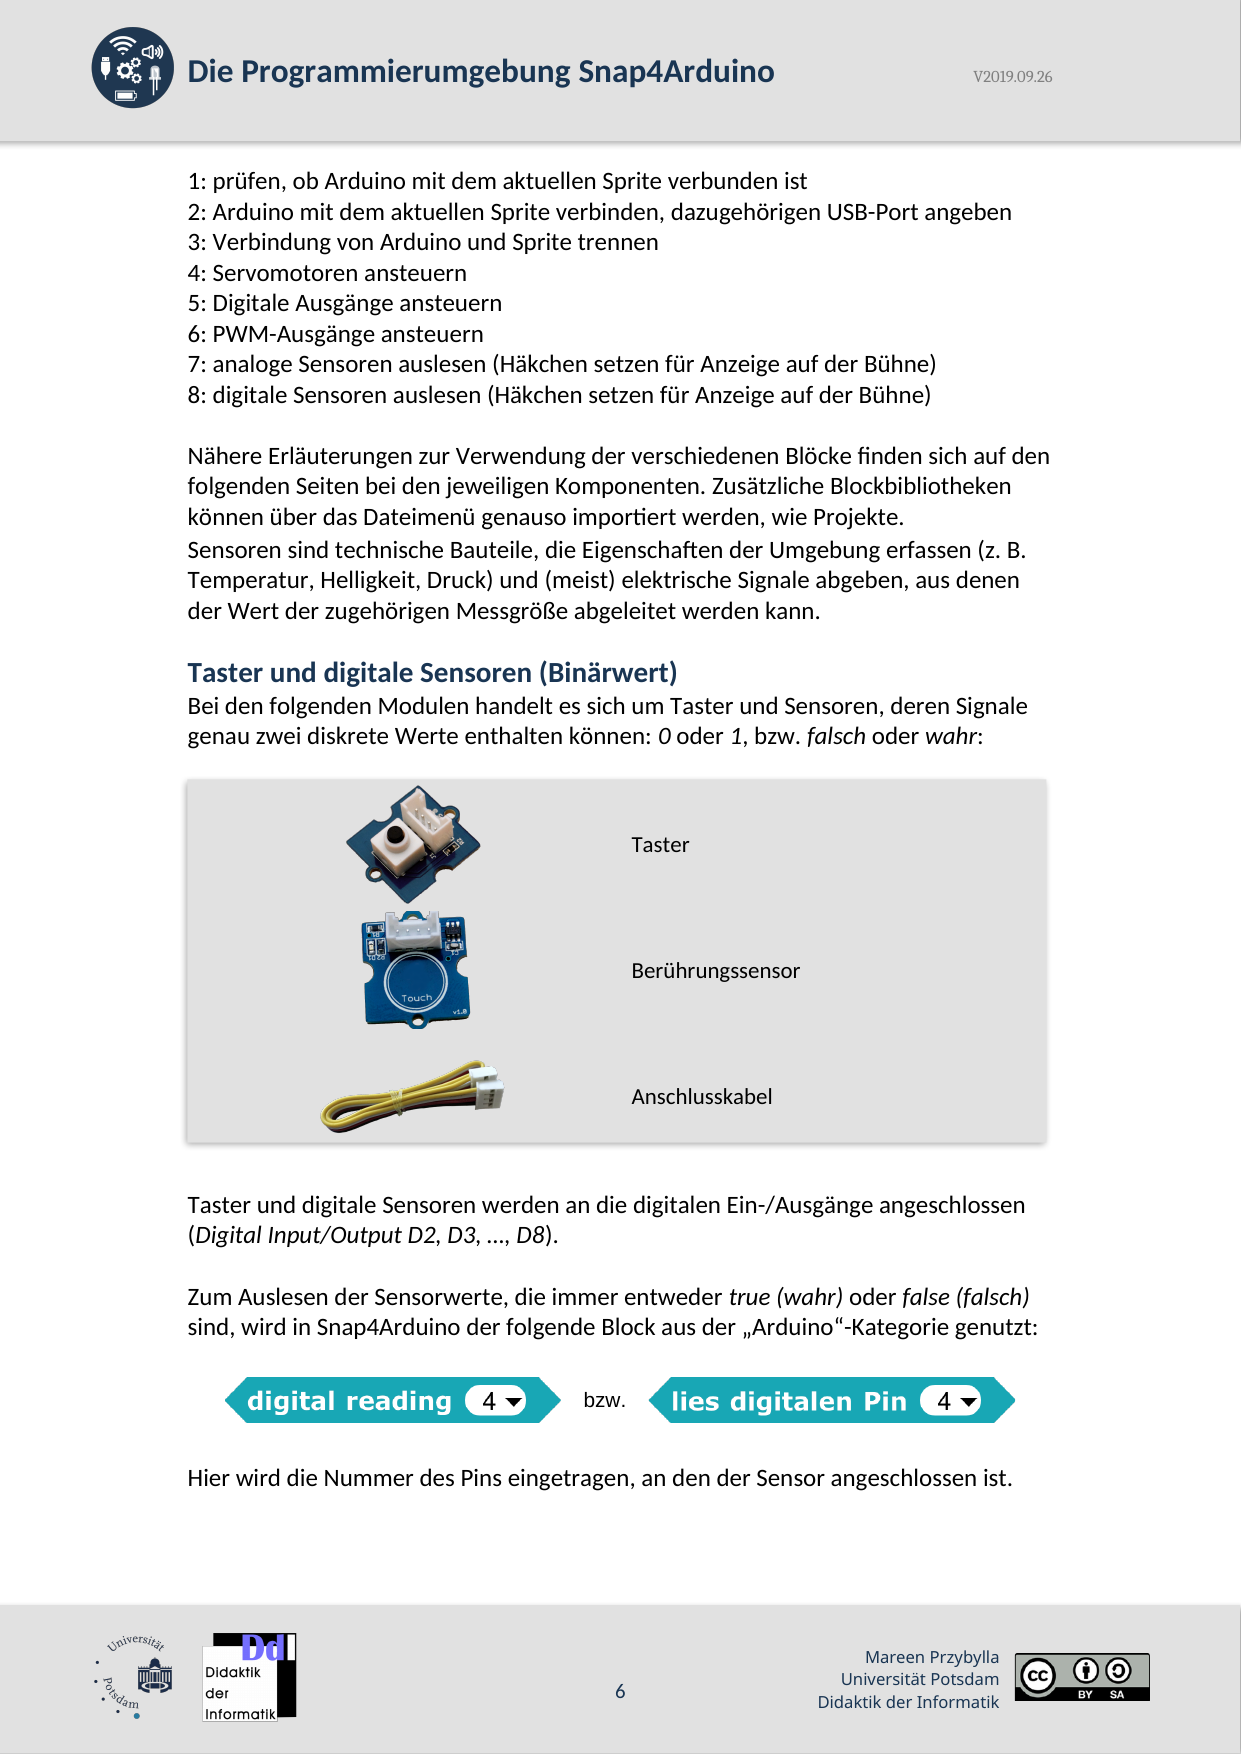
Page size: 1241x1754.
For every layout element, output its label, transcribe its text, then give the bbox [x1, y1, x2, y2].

table_header Taster [620, 781, 1033, 907]
picture [88, 23, 177, 112]
text 4: Servomotoren ansteuern [187, 257, 1053, 287]
text Zum Auslesen der Sensorwerte, die immer entweder true (wahr) oder false (falsch) sind, wird in Snap4Arduino der folgende Block aus der „Arduino“-Kategorie genutzt: [187, 1281, 1053, 1342]
picture [352, 911, 475, 1029]
picture [346, 785, 481, 904]
table_header [638, 1372, 1027, 1431]
text 6: PWM-Ausgänge ansteuern [187, 318, 1053, 348]
picture [90, 1633, 176, 1722]
text 8: digitale Sensoren auslesen (Häkchen setzen für Anzeige auf der Bühne) [187, 379, 1053, 409]
text Hier wird die Nummer des Pins eingetragen, an den der Sensor angeschlossen ist. [187, 1462, 1053, 1492]
table_cell [207, 907, 620, 1033]
text 2: Arduino mit dem aktuellen Sprite verbinden, dazugehörigen USB-Port angeben [187, 196, 1053, 226]
picture [312, 1054, 515, 1138]
table_cell Anschlusskabel [620, 1033, 1033, 1159]
text 3: Verbindung von Arduino und Sprite trennen [187, 226, 1053, 257]
picture [225, 1377, 561, 1423]
text 1: prüfen, ob Arduino mit dem aktuellen Sprite verbunden ist [187, 165, 1053, 196]
subtitle Taster und digitale Sensoren (Binärwert) [187, 654, 1053, 690]
table_header [207, 781, 620, 907]
table_cell [207, 1033, 620, 1159]
text 5: Digitale Ausgänge ansteuern [187, 287, 1053, 318]
picture [648, 1377, 1016, 1423]
table_header bzw. [572, 1372, 637, 1431]
text Taster und digitale Sensoren werden an die digitalen Ein-/Ausgänge angeschlossen (Digital Input/Output D2, D3, …, D8). [187, 1189, 1053, 1250]
table_cell Berührungssensor [620, 907, 1033, 1033]
text Bei den folgenden Modulen handelt es sich um Taster und Sensoren, deren Signale genau zwei diskrete Werte enthalten können: 0 oder 1, bzw. falsch oder wahr: [187, 690, 1053, 751]
picture [1014, 1653, 1150, 1701]
text Sensoren sind technische Bauteile, die Eigenschaften der Umgebung erfassen (z. B. Temperatur, Helligkeit, Druck) und (meist) elektrische Signale abgeben, aus denen der Wert der zugehörigen Messgröße abgeleitet werden kann. [187, 534, 1053, 626]
table_header [214, 1372, 572, 1431]
picture [202, 1633, 297, 1722]
text 7: analoge Sensoren auslesen (Häkchen setzen für Anzeige auf der Bühne) [187, 348, 1053, 379]
text Nähere Erläuterungen zur Verwendung der verschiedenen Blöcke finden sich auf den folgenden Seiten bei den jeweiligen Komponenten. Zusätzliche Blockbibliotheken können über das Dateimenü genauso importiert werden, wie Projekte. [187, 440, 1053, 531]
